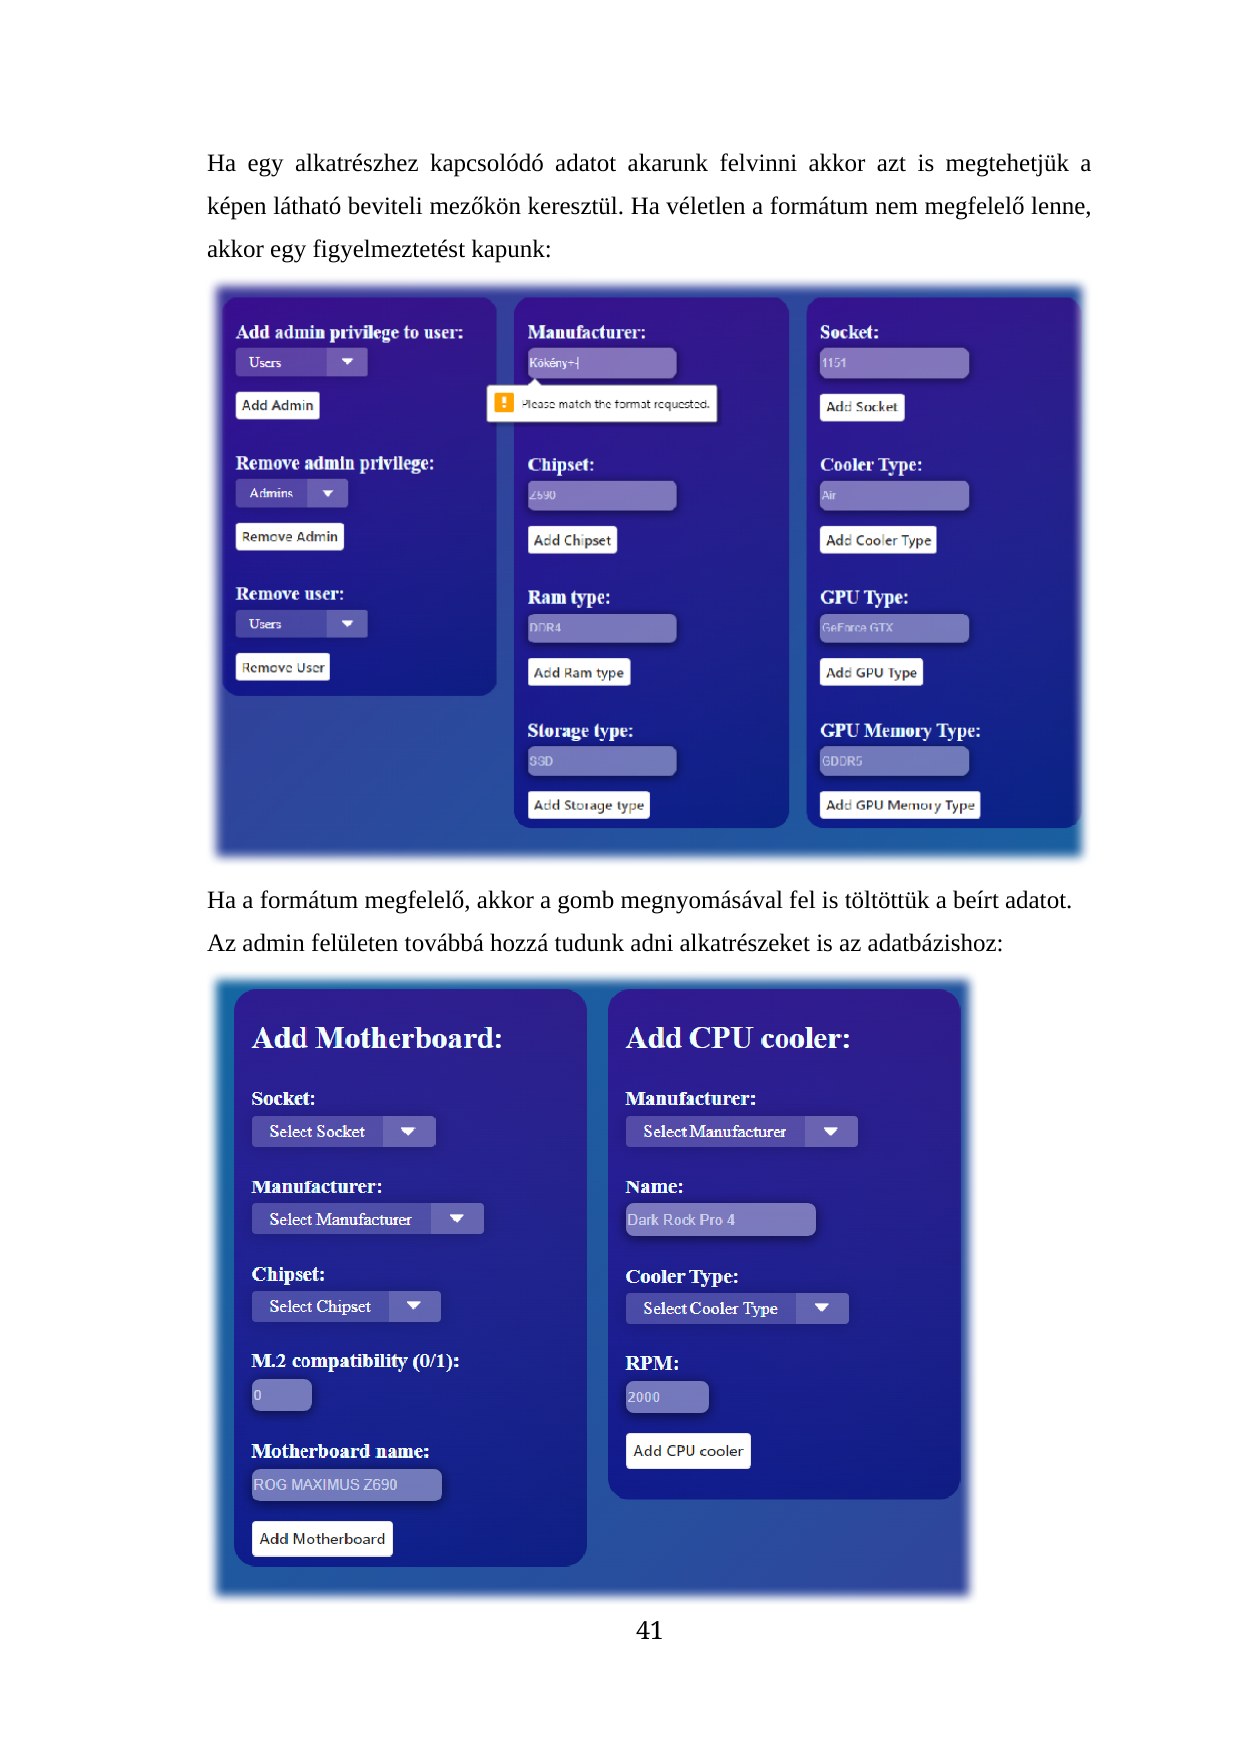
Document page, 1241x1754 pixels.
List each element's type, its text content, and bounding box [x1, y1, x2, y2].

picture [223, 987, 962, 1589]
text Ha egy alkatrészhez kapcsolódó adatot akarunk felvinni akkor azt is megtehetjük a képen látható beviteli mezőkön keresztül. Ha véletlen a formátum nem megfelelő lenne, akkor egy figyelmeztetést kapunk: [207, 148, 1092, 263]
text Ha a formátum megfelelő, akkor a gomb megnyomásával fel is töltöttük a beírt adatot. [207, 885, 1092, 913]
text Az admin felületen továbbá hozzá tudunk adni alkatrészeket is az adatbázishoz: [207, 928, 1092, 957]
picture [223, 293, 1075, 850]
